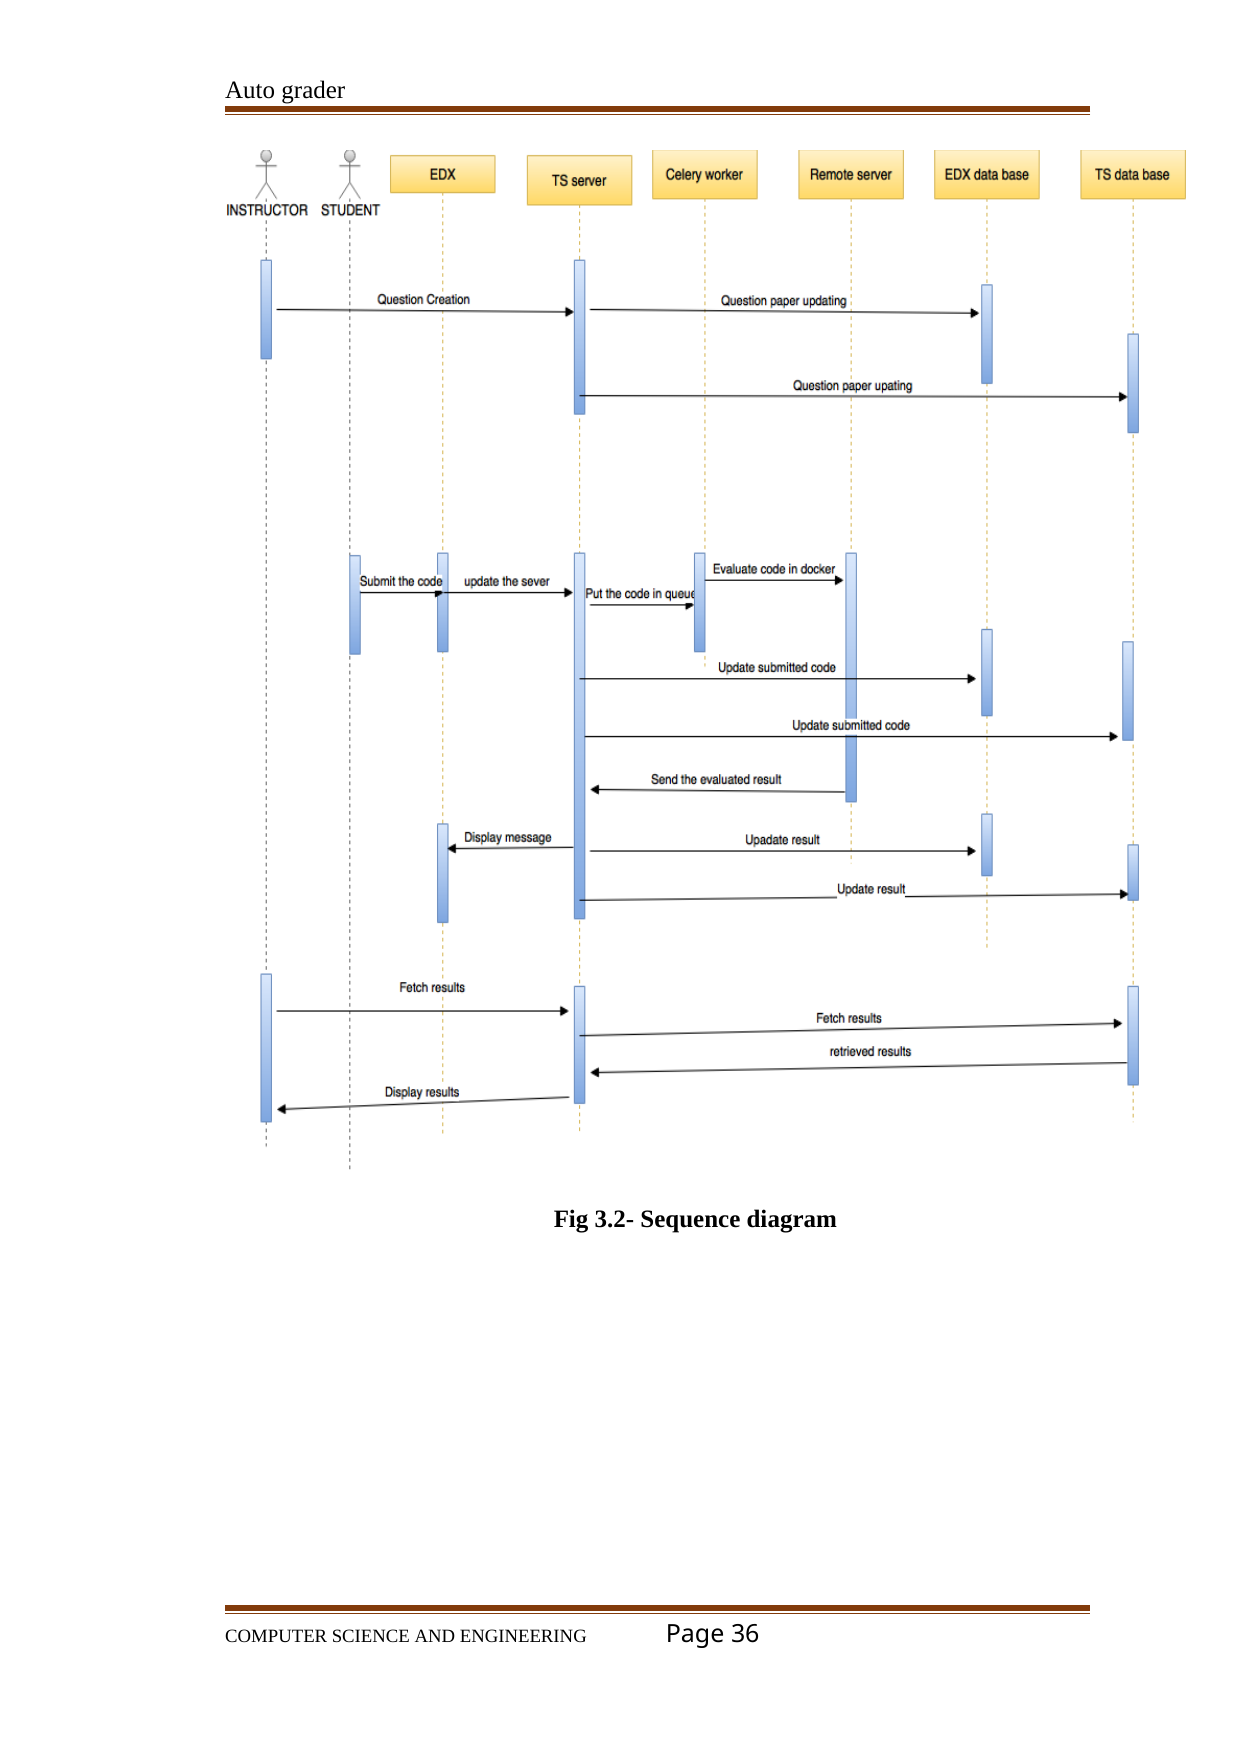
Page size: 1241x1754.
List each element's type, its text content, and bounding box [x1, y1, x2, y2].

list Fig 3.2- Sequence diagram [300, 1204, 1090, 1232]
picture [225, 150, 1187, 1173]
